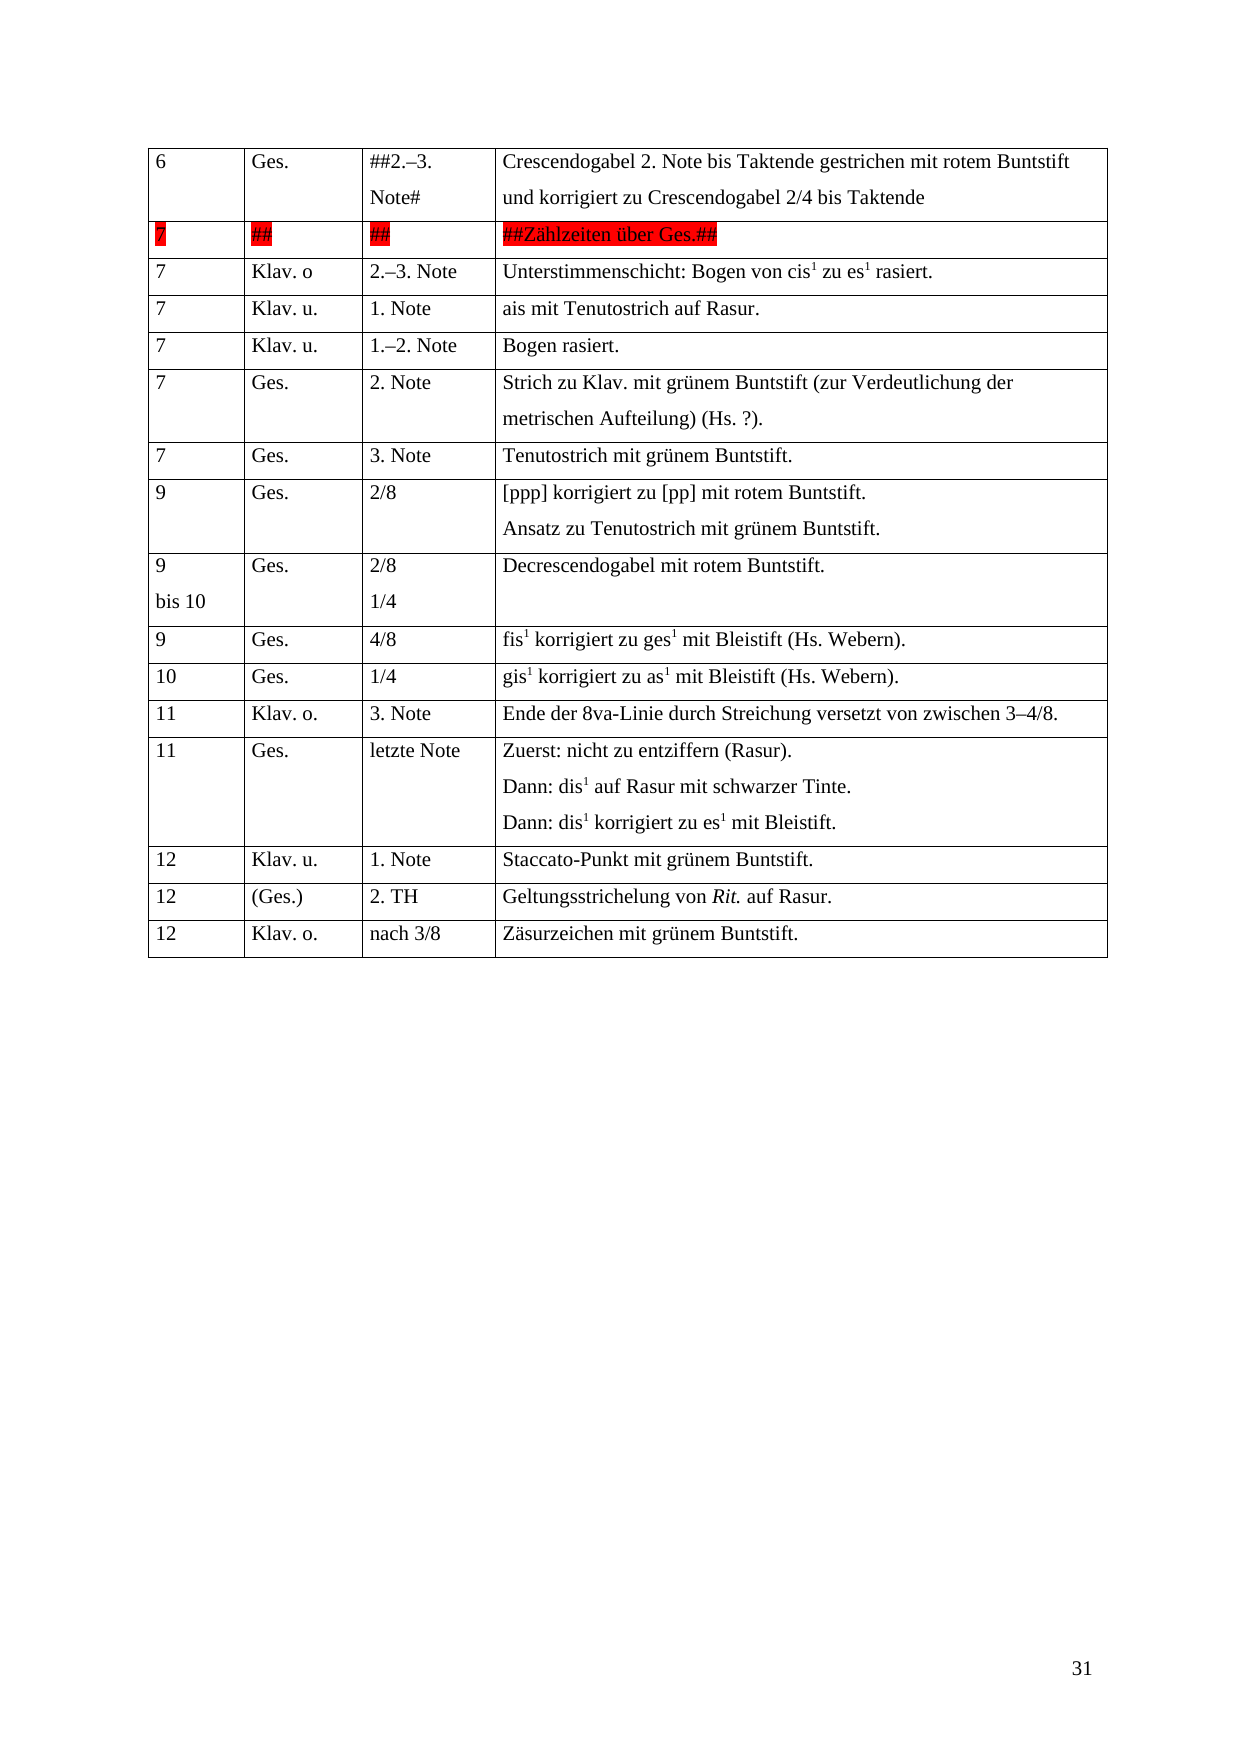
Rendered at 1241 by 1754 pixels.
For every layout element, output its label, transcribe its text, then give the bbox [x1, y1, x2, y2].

table_cell Ges. [245, 370, 362, 442]
table_cell 7 [149, 443, 244, 479]
table_cell ##Zählzeiten über Ges.## [496, 222, 1107, 258]
table_cell Tenutostrich mit grünem Buntstift. [496, 443, 1107, 479]
table_cell Ges. [245, 554, 362, 626]
table_cell [ppp] korrigiert zu [pp] mit rotem Buntstift. Ansatz zu Tenutostrich mit grünem Buntstift. [496, 480, 1107, 552]
table_cell 1/4 [363, 664, 495, 700]
table_cell 9 [149, 627, 244, 663]
table_cell Crescendogabel 2. Note bis Taktende gestrichen mit rotem Buntstift und korrigiert zu Crescendogabel 2/4 bis Taktende [496, 149, 1107, 221]
table_cell 7 [149, 333, 244, 369]
table_cell 2. Note [363, 370, 495, 442]
table_cell Ges. [245, 738, 362, 846]
table_cell 1.–2. Note [363, 333, 495, 369]
table_cell 3. Note [363, 443, 495, 479]
table_cell 11 [149, 738, 244, 846]
table_cell letzte Note [363, 738, 495, 846]
table_cell Staccato-Punkt mit grünem Buntstift. [496, 847, 1107, 883]
table_cell Klav. u. [245, 847, 362, 883]
table_cell Geltungsstrichelung von Rit. auf Rasur. [496, 884, 1107, 920]
table_cell nach 3/8 [363, 921, 495, 957]
table_cell 7 [149, 296, 244, 332]
table_cell 2. TH [363, 884, 495, 920]
table_cell Decrescendogabel mit rotem Buntstift. [496, 554, 1107, 626]
table_cell Unterstimmenschicht: Bogen von cis1 zu es1 rasiert. [496, 259, 1107, 295]
table_cell Bogen rasiert. [496, 333, 1107, 369]
table_cell Ges. [245, 149, 362, 221]
table_cell 12 [149, 921, 244, 957]
table_cell Ges. [245, 664, 362, 700]
table_cell 12 [149, 884, 244, 920]
table_cell ## [245, 222, 362, 258]
table_cell 2/8 [363, 480, 495, 552]
table_cell 2.–3. Note [363, 259, 495, 295]
table_cell 1. Note [363, 296, 495, 332]
table_cell Klav. u. [245, 333, 362, 369]
table_cell 4/8 [363, 627, 495, 663]
table_cell gis1 korrigiert zu as1 mit Bleistift (Hs. Webern). [496, 664, 1107, 700]
table_cell 6 [149, 149, 244, 221]
table_cell Ges. [245, 480, 362, 552]
table_cell 12 [149, 847, 244, 883]
table_cell Ende der 8va-Linie durch Streichung versetzt von zwischen 3–4/8. [496, 701, 1107, 737]
table_cell 10 [149, 664, 244, 700]
table_cell fis1 korrigiert zu ges1 mit Bleistift (Hs. Webern). [496, 627, 1107, 663]
table_cell Klav. o. [245, 701, 362, 737]
table_cell ##2.–3. Note# [363, 149, 495, 221]
table_cell 3. Note [363, 701, 495, 737]
table_cell 7 [149, 370, 244, 442]
table_cell 11 [149, 701, 244, 737]
table_cell 7 [149, 222, 244, 258]
table_cell Zuerst: nicht zu entziffern (Rasur). Dann: dis1 auf Rasur mit schwarzer Tinte. Dann: dis1 korrigiert zu es1 mit Bleistift. [496, 738, 1107, 846]
table_cell ## [363, 222, 495, 258]
table_cell 9 bis 10 [149, 554, 244, 626]
table_cell Klav. u. [245, 296, 362, 332]
table_cell 7 [149, 259, 244, 295]
table_cell 1. Note [363, 847, 495, 883]
table_cell Klav. o [245, 259, 362, 295]
table_cell 2/8 1/4 [363, 554, 495, 626]
table_cell Klav. o. [245, 921, 362, 957]
table_cell 9 [149, 480, 244, 552]
table_cell Strich zu Klav. mit grünem Buntstift (zur Verdeutlichung der metrischen Aufteilung) (Hs. ?). [496, 370, 1107, 442]
table_cell Zäsurzeichen mit grünem Buntstift. [496, 921, 1107, 957]
table_cell (Ges.) [245, 884, 362, 920]
table_cell Ges. [245, 443, 362, 479]
table_cell ais mit Tenutostrich auf Rasur. [496, 296, 1107, 332]
table_cell Ges. [245, 627, 362, 663]
